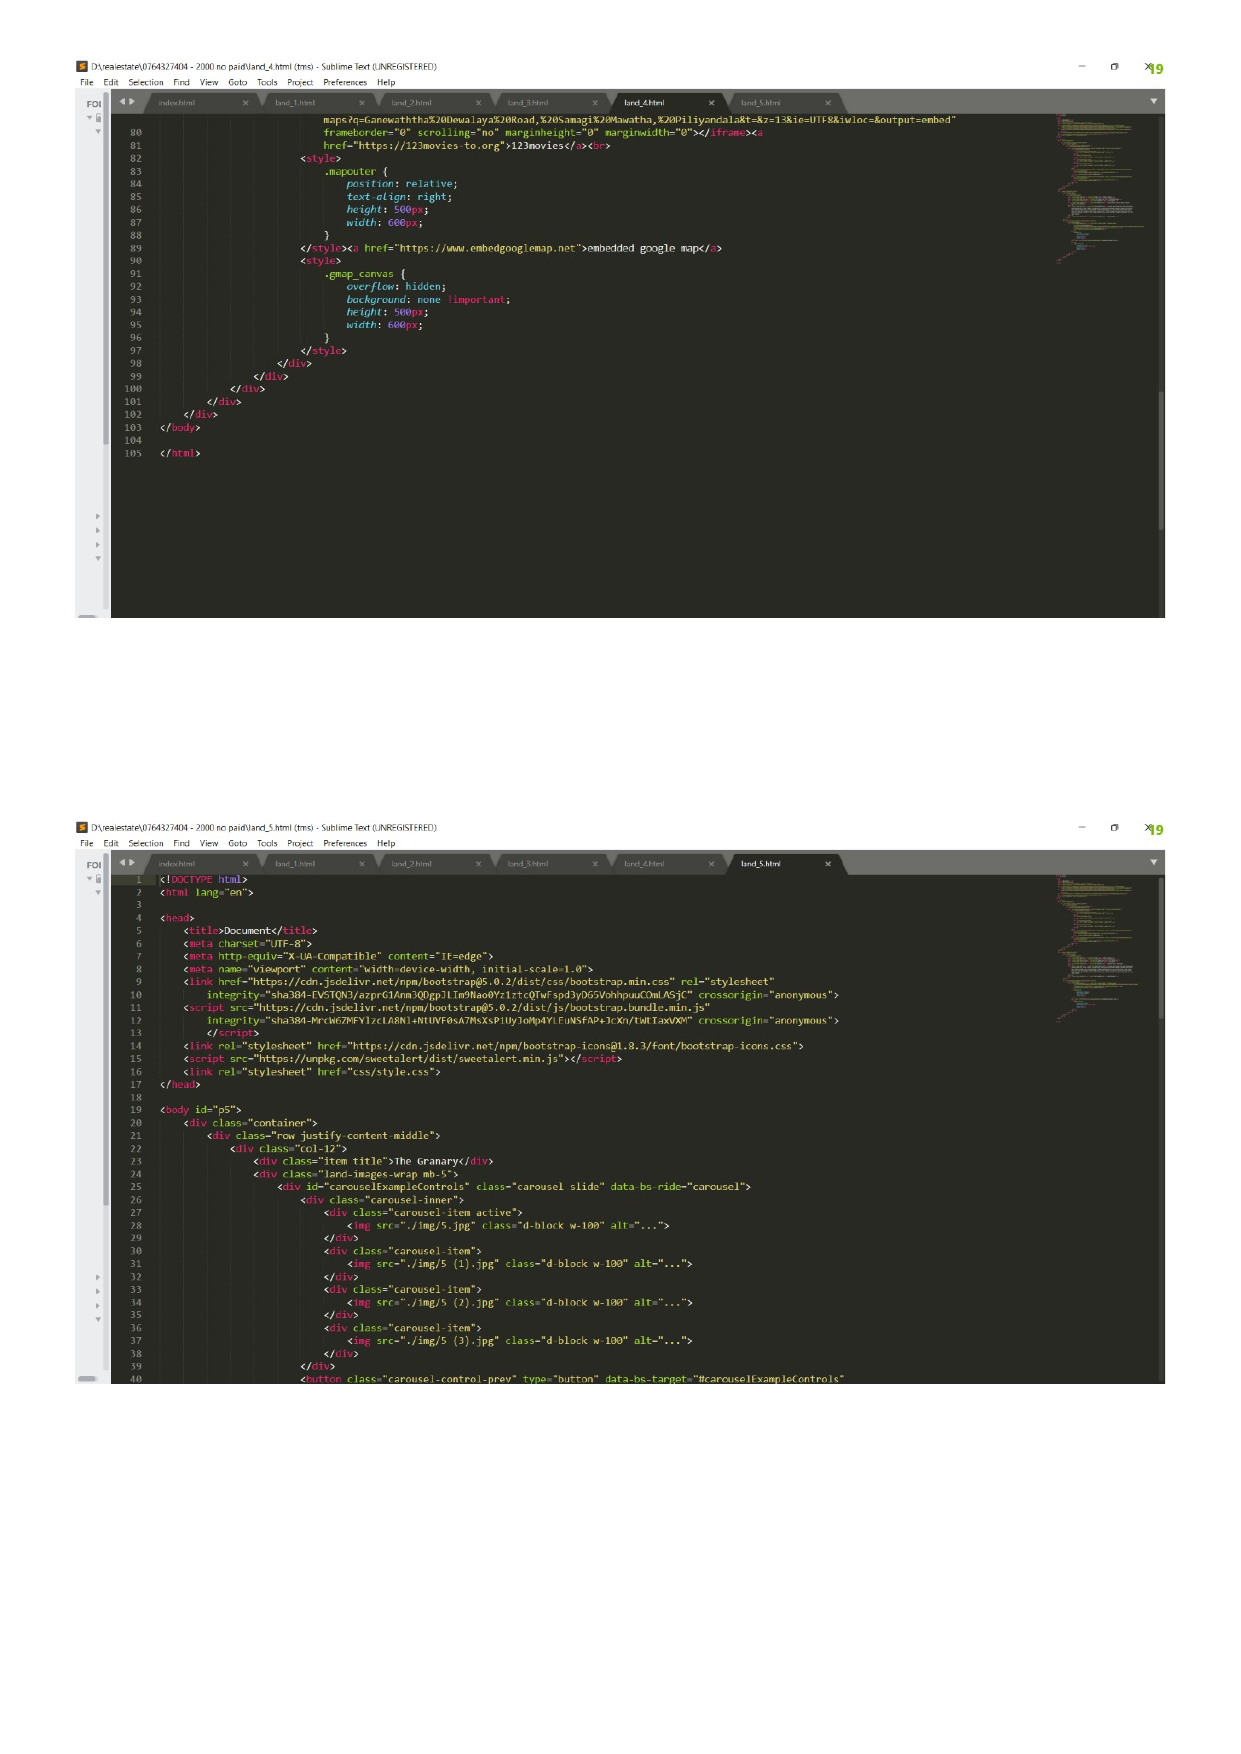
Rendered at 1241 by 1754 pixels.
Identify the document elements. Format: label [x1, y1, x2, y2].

picture [75, 820, 1166, 1384]
picture [75, 59, 1166, 618]
